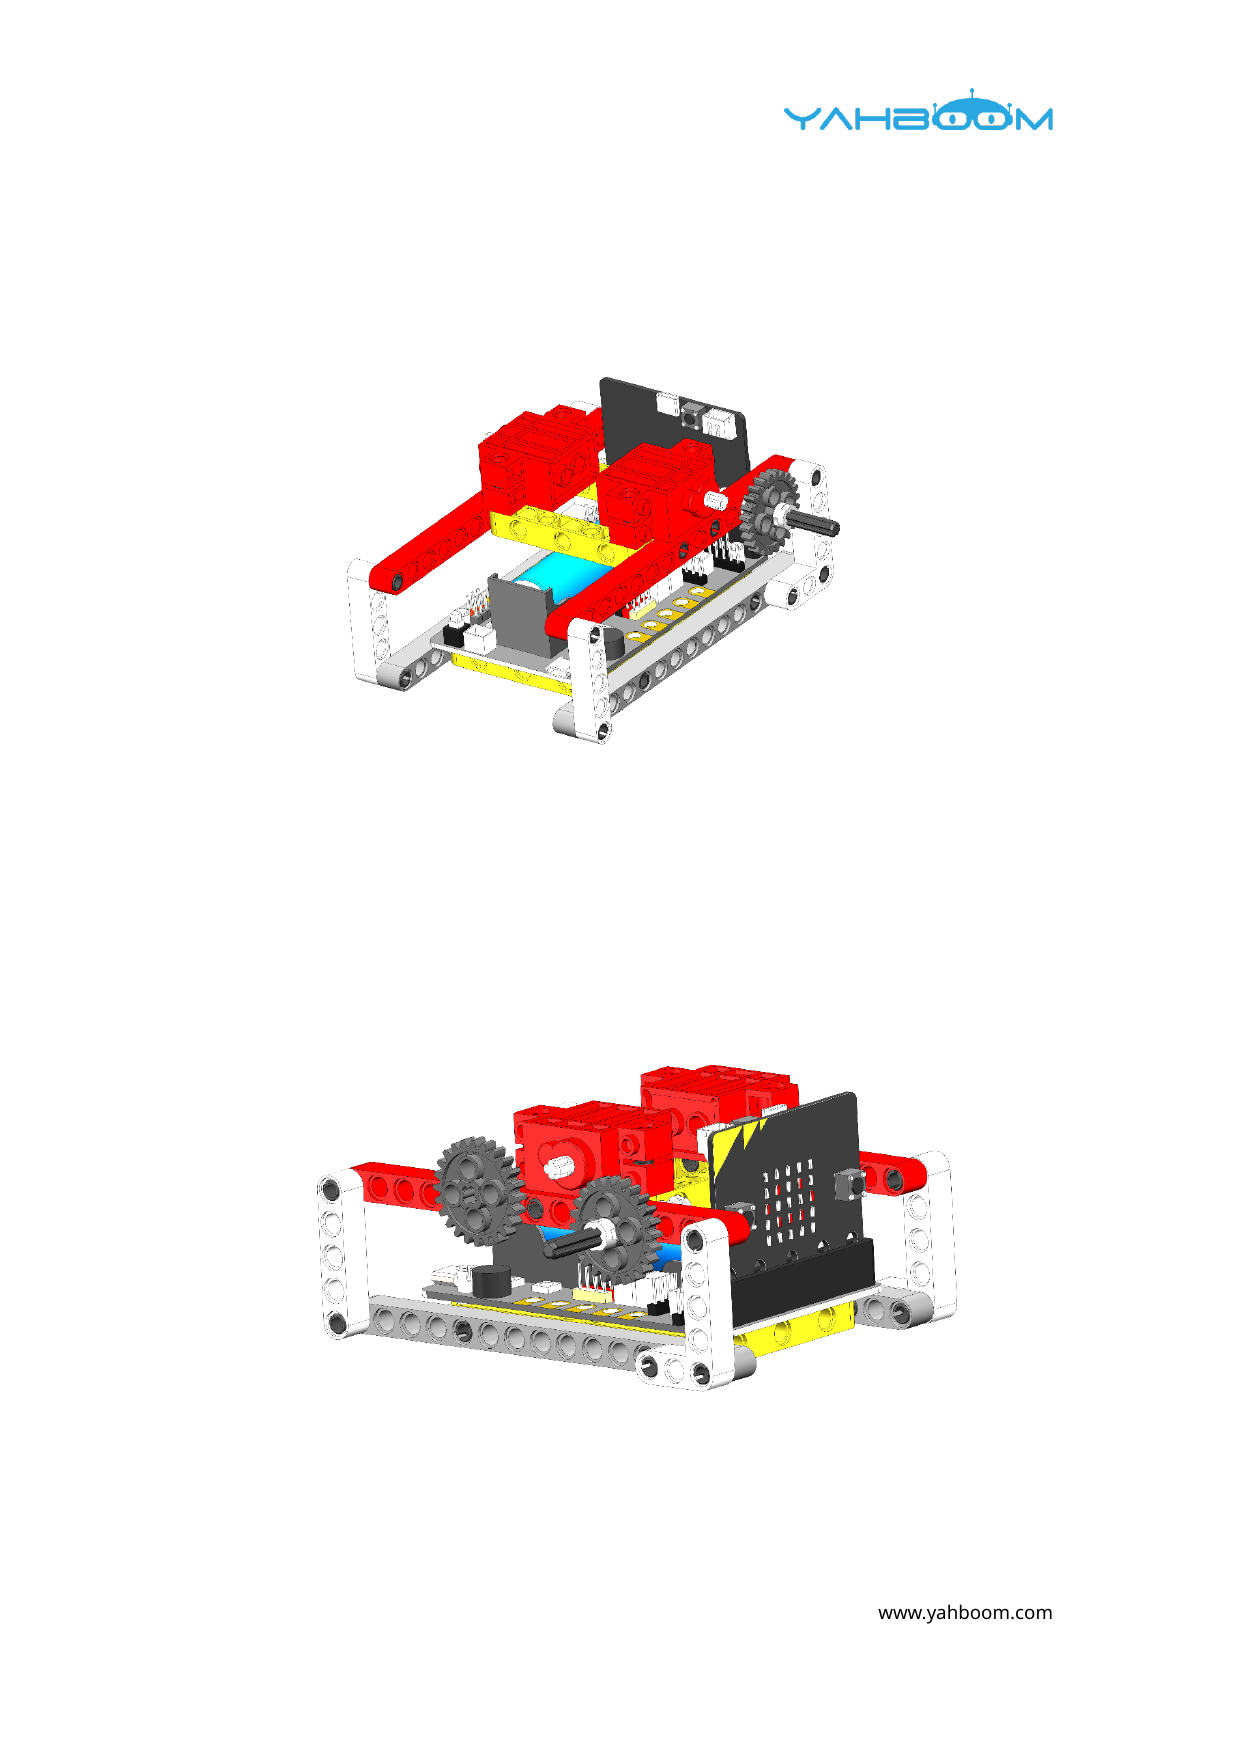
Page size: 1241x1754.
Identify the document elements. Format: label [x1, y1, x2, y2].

picture [187, 159, 1053, 829]
picture [187, 842, 1053, 1511]
picture [784, 88, 1053, 130]
